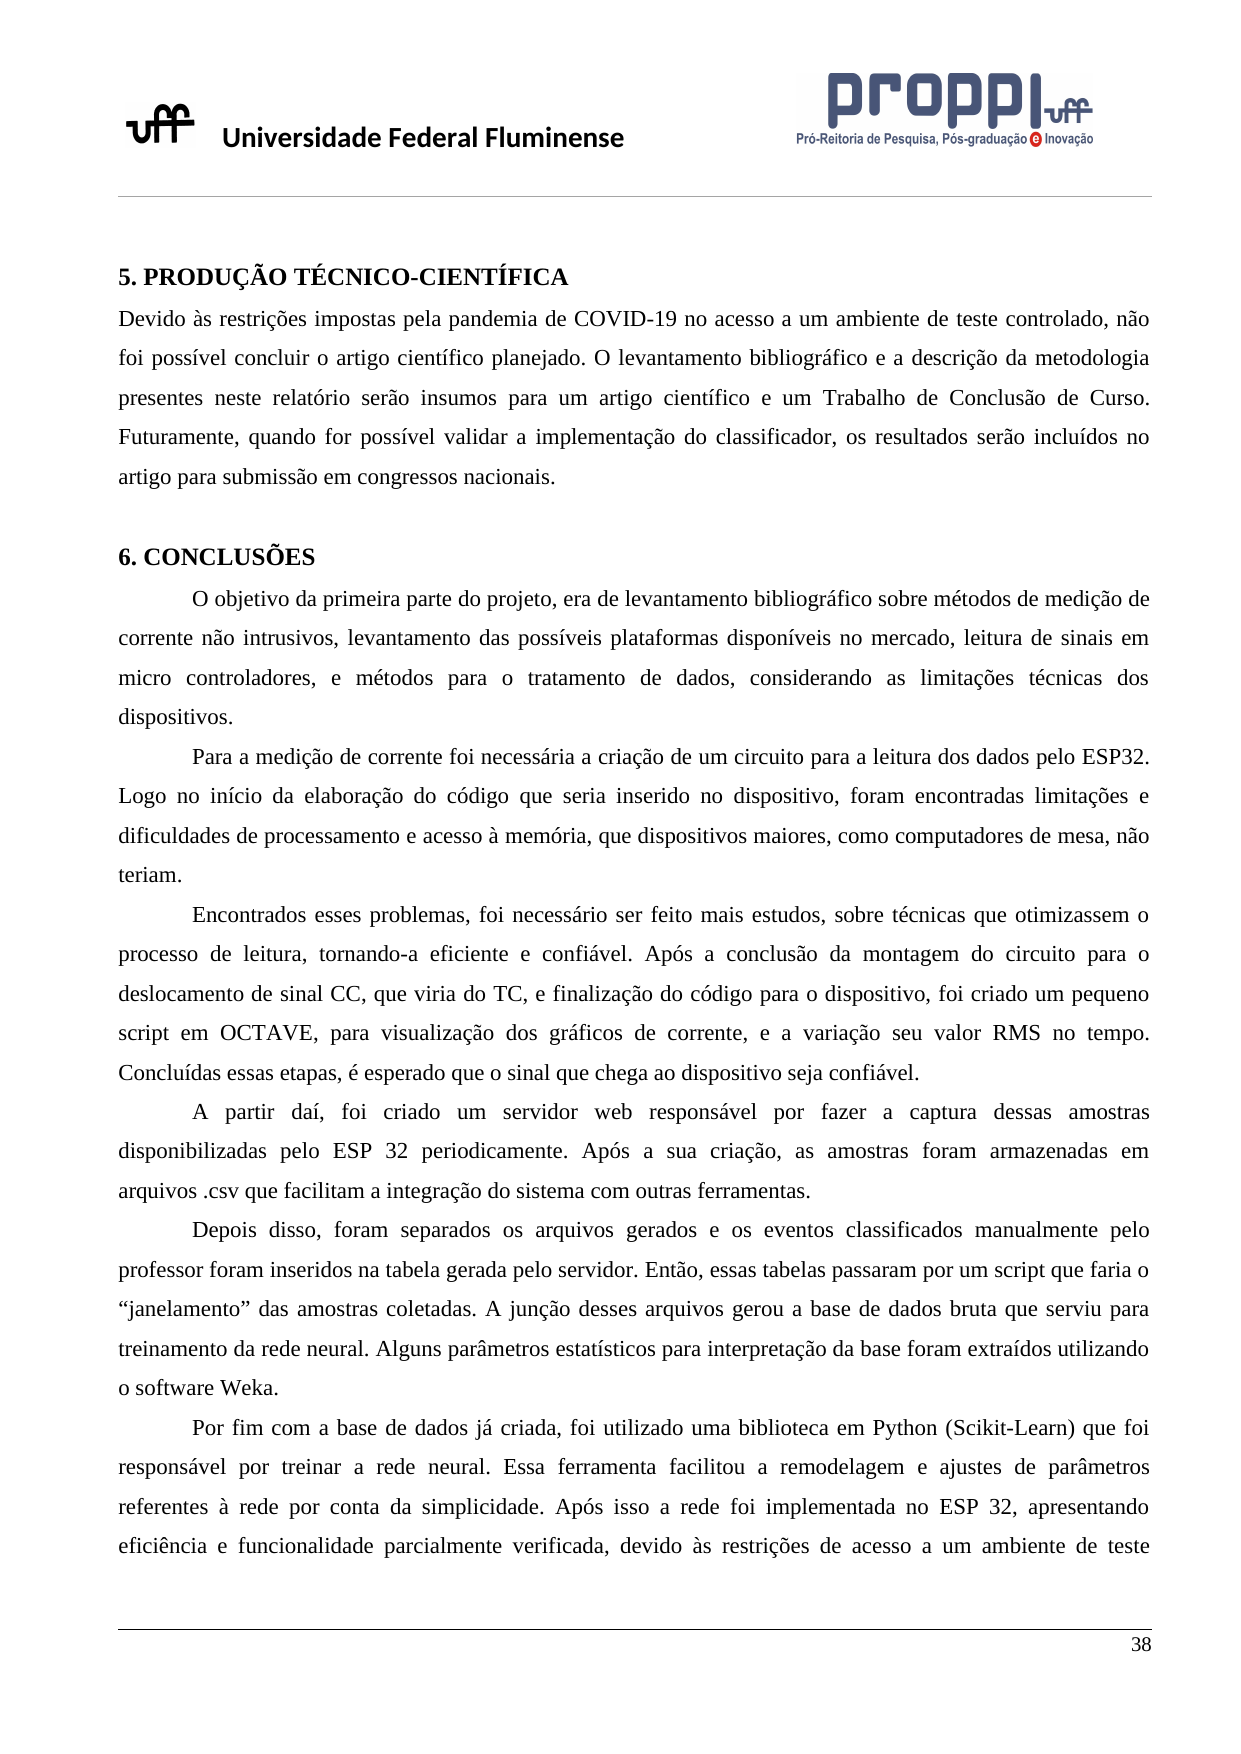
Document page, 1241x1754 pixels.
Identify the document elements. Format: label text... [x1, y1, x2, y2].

text Encontrados esses problemas, foi necessário ser feito mais estudos, sobre técnicas que otimizassem o processo de leitura, tornando-a eficiente e confiável. Após a conclusão da montagem do circuito para o deslocamento de sinal CC, que viria do TC, e finalização do código para o dispositivo, foi criado um pequeno script em OCTAVE, para visualização dos gráficos de corrente, e a variação seu valor RMS no tempo. Concluídas essas etapas, é esperado que o sinal que chega ao dispositivo seja confiável. [118, 901, 1152, 1085]
text Devido às restrições impostas pela pandemia de COVID-19 no acesso a um ambiente de teste controlado, não foi possível concluir o artigo científico planejado. O levantamento bibliográfico e a descrição da metodologia presentes neste relatório serão insumos para um artigo científico e um Trabalho de Conclusão de Curso. Futuramente, quando for possível validar a implementação do classificador, os resultados serão incluídos no artigo para submissão em congressos nacionais. [118, 305, 1152, 489]
text A partir daí, foi criado um servidor web responsável por fazer a captura dessas amostras disponibilizadas pelo ESP 32 periodicamente. Após a sua criação, as amostras foram armazenadas em arquivos .csv que facilitam a integração do sistema com outras ferramentas. [118, 1098, 1152, 1203]
text 5. PRODUÇÃO TÉCNICO-CIENTÍFICA [118, 262, 1152, 290]
picture [796, 73, 1093, 147]
text O objetivo da primeira parte do projeto, era de levantamento bibliográfico sobre métodos de medição de corrente não intrusivos, levantamento das possíveis plataformas disponíveis no mercado, leitura de sinais em micro controladores, e métodos para o tratamento de dados, considerando as limitações técnicas dos dispositivos. [118, 585, 1152, 729]
text Depois disso, foram separados os arquivos gerados e os eventos classificados manualmente pelo professor foram inseridos na tabela gerada pelo servidor. Então, essas tabelas passaram por um script que faria o “janelamento” das amostras coletadas. A junção desses arquivos gerou a base de dados bruta que serviu para treinamento da rede neural. Alguns parâmetros estatísticos para interpretação da base foram extraídos utilizando o software Weka. [118, 1216, 1152, 1401]
picture [125, 102, 196, 148]
text Para a medição de corrente foi necessária a criação de um circuito para a leitura dos dados pelo ESP32. Logo no início da elaboração do código que seria inserido no dispositivo, foram encontradas limitações e dificuldades de processamento e acesso à memória, que dispositivos maiores, como computadores de mesa, não teriam. [118, 743, 1152, 887]
text 6. CONCLUSÕES [118, 542, 1152, 570]
